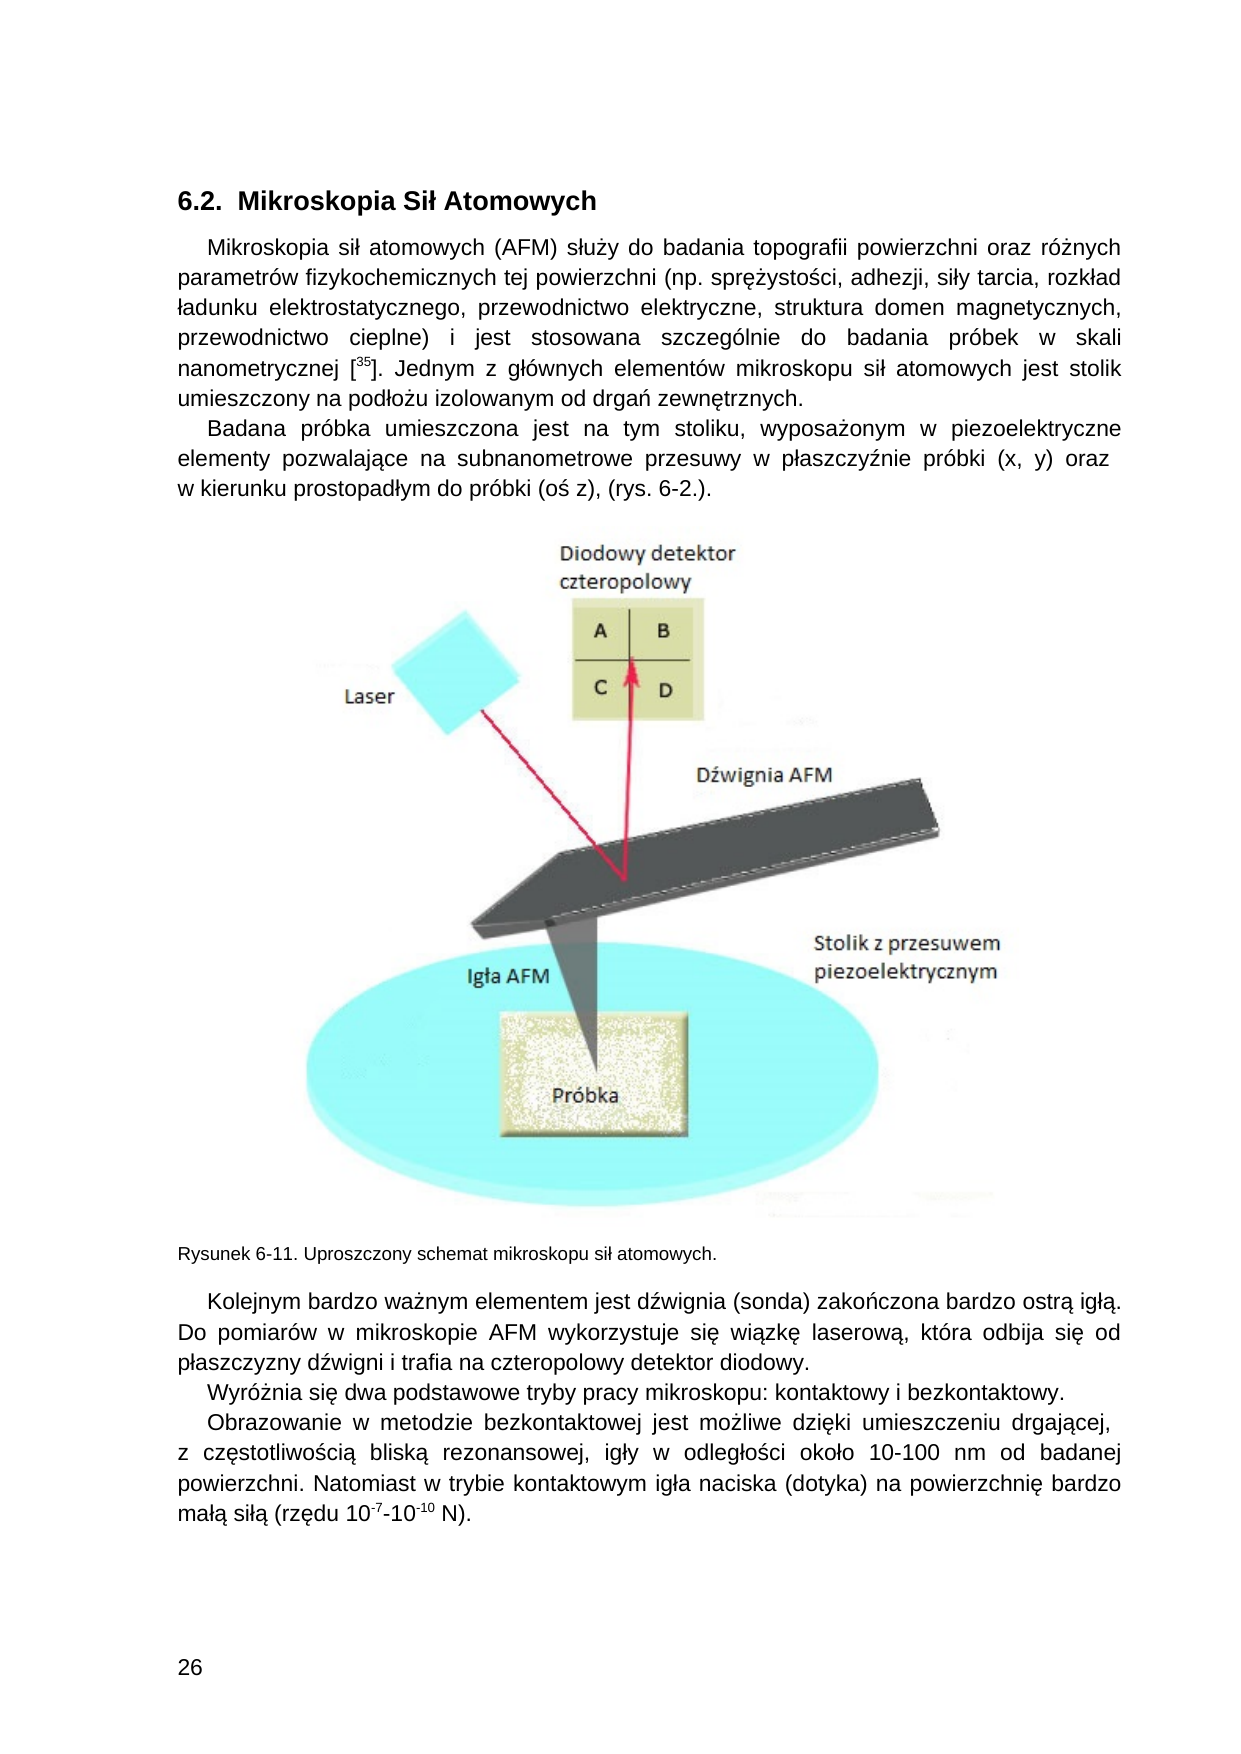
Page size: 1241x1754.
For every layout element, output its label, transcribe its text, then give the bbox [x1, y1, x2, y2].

text Badana próbka umieszczona jest na tym stoliku, wyposażonym w piezoelektryczne elementy pozwalające na subnanometrowe przesuwy w płaszczyźnie próbki (x, y) oraz w kierunku prostopadłym do próbki (oś z), (rys. 6-2.). [177, 415, 1122, 502]
subtitle Mikroskopia Sił Atomowych [177, 185, 1122, 216]
text Obrazowanie w metodzie bezkontaktowej jest możliwe dzięki umieszczeniu drgającej, z częstotliwością bliską rezonansowej, igły w odległości około 10-100 nm od badanej powierzchni. Natomiast w trybie kontaktowym igła naciska (dotyka) na powierzchnię bardzo małą siłą (rzędu 10-7-10-10 N). [177, 1409, 1122, 1526]
text Mikroskopia sił atomowych (AFM) służy do badania topografii powierzchni oraz różnych parametrów fizykochemicznych tej powierzchni (np. sprężystości, adhezji, siły tarcia, rozkład ładunku elektrostatycznego, przewodnictwo elektryczne, struktura domen magnetycznych, przewodnictwo cieplne) i jest stosowana szczególnie do badania próbek w skali nanometrycznej []. Jednym z głównych elementów mikroskopu sił atomowych jest stolik umieszczony na podłożu izolowanym od drgań zewnętrznych. [177, 234, 1122, 411]
text Wyróżnia się dwa podstawowe tryby pracy mikroskopu: kontaktowy i bezkontaktowy. [177, 1379, 1122, 1405]
picture [280, 526, 1020, 1227]
text Kolejnym bardzo ważnym elementem jest dźwignia (sonda) zakończona bardzo ostrą igłą. Do pomiarów w mikroskopie AFM wykorzystuje się wiązkę laserową, która odbija się od płaszczyzny dźwigni i trafia na czteropolowy detektor diodowy. [177, 1288, 1122, 1375]
